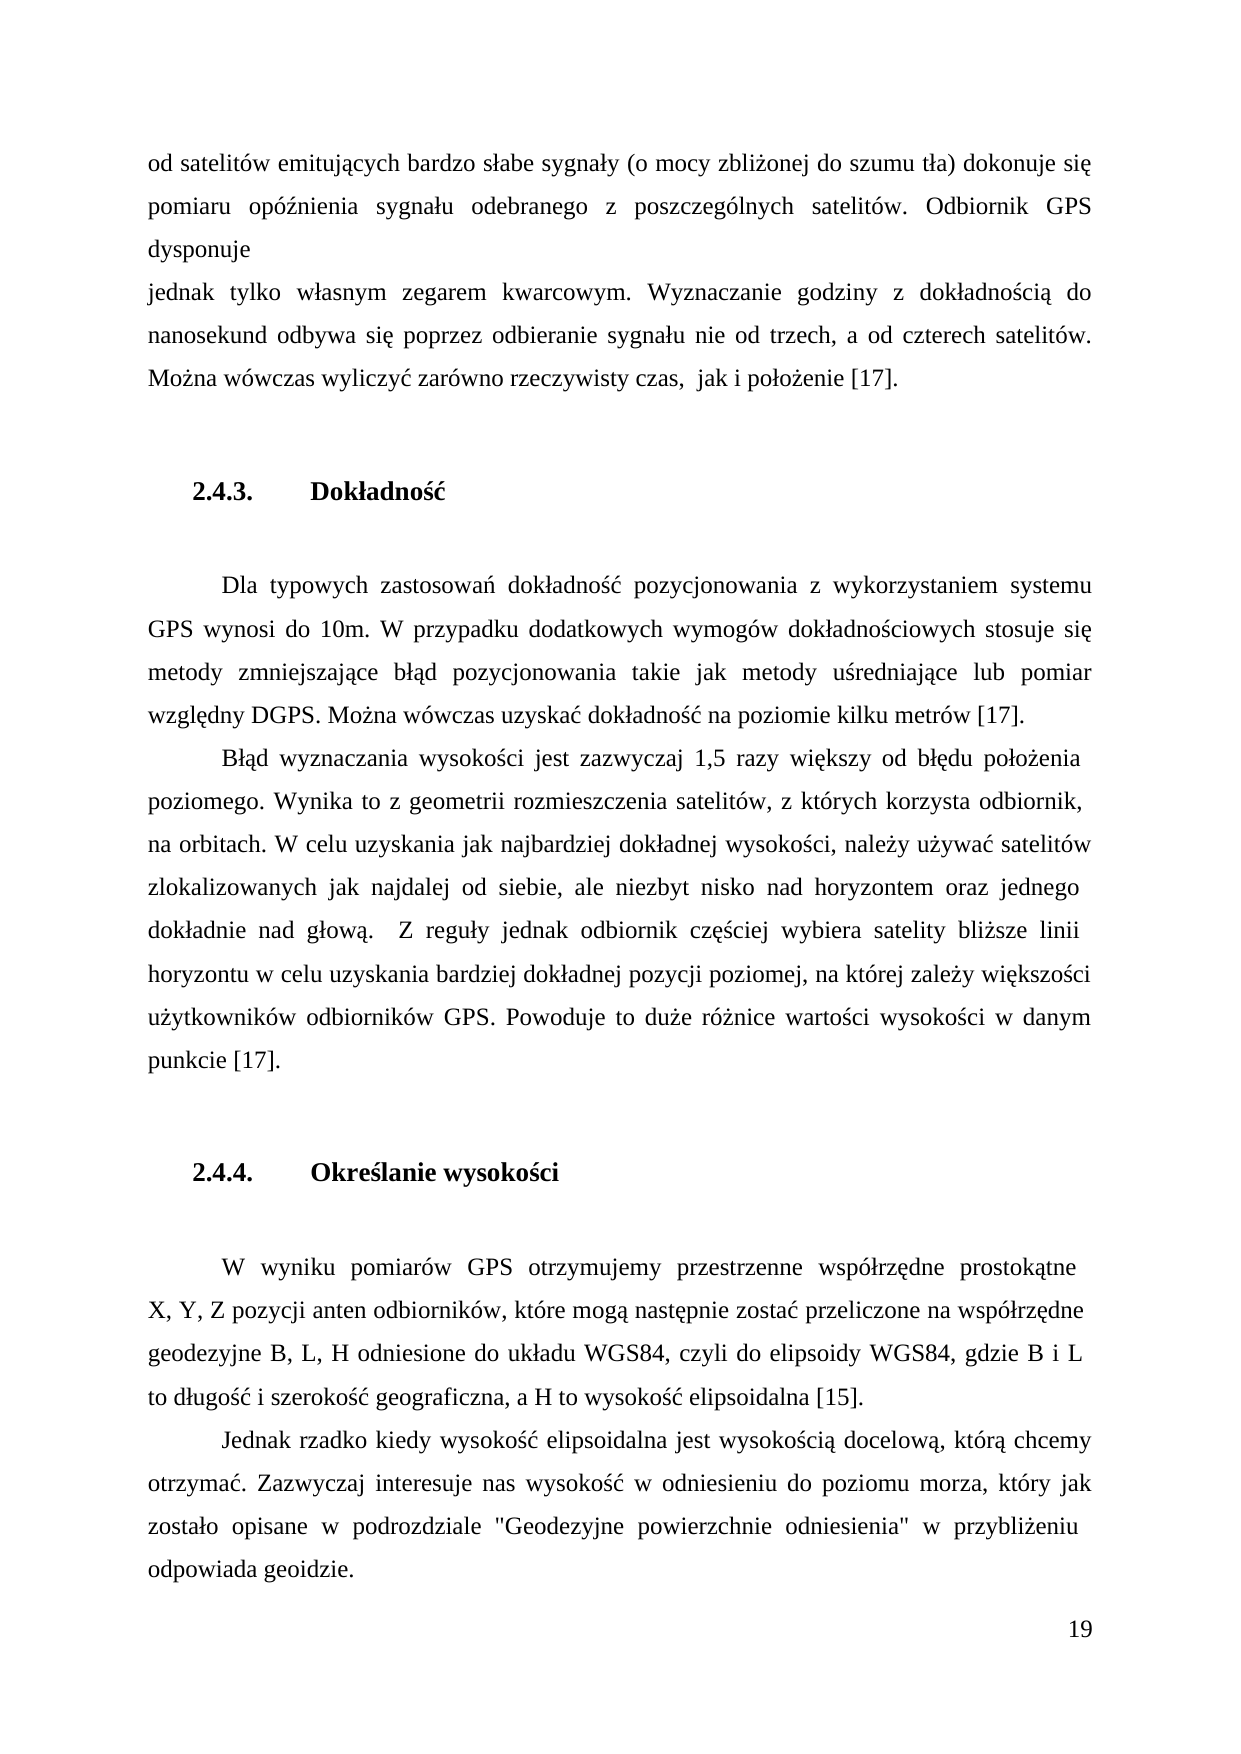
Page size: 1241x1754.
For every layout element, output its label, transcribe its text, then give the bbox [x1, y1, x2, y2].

text Jednak rzadko kiedy wysokość elipsoidalna jest wysokością docelową, którą chcemy otrzymać. Zazwyczaj interesuje nas wysokość w odniesieniu do poziomu morza, który jak zostało opisane w podrozdziale "Geodezyjne powierzchnie odniesienia" w przybliżeniu odpowiada geoidzie. [148, 1425, 1092, 1583]
text Błąd wyznaczania wysokości jest zazwyczaj 1,5 razy większy od błędu położenia poziomego. Wynika to z geometrii rozmieszczenia satelitów, z których korzysta odbiornik, na orbitach. W celu uzyskania jak najbardziej dokładnej wysokości, należy używać satelitów zlokalizowanych jak najdalej od siebie, ale niezbyt nisko nad horyzontem oraz jednego dokładnie nad głową. Z reguły jednak odbiornik częściej wybiera satelity bliższe linii horyzontu w celu uzyskania bardziej dokładnej pozycji poziomej, na której zależy większości użytkowników odbiorników GPS. Powoduje to duże różnice wartości wysokości w danym punkcie [17]. [148, 743, 1092, 1074]
subtitle Dokładność [192, 474, 1092, 506]
text W wyniku pomiarów GPS otrzymujemy przestrzenne współrzędne prostokątne X, Y, Z pozycji anten odbiorników, które mogą następnie zostać przeliczone na współrzędne geodezyjne B, L, H odniesione do układu WGS84, czyli do elipsoidy WGS84, gdzie B i L to długość i szerokość geograficzna, a H to wysokość elipsoidalna [15]. [148, 1252, 1092, 1410]
text Dla typowych zastosowań dokładność pozycjonowania z wykorzystaniem systemu GPS wynosi do 10m. W przypadku dodatkowych wymogów dokładnościowych stosuje się metody zmniejszające błąd pozycjonowania takie jak metody uśredniające lub pomiar względny DGPS. Można wówczas uzyskać dokładność na poziomie kilku metrów [17]. [148, 571, 1092, 729]
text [148, 148, 1092, 392]
subtitle Określanie wysokości [192, 1156, 1092, 1187]
